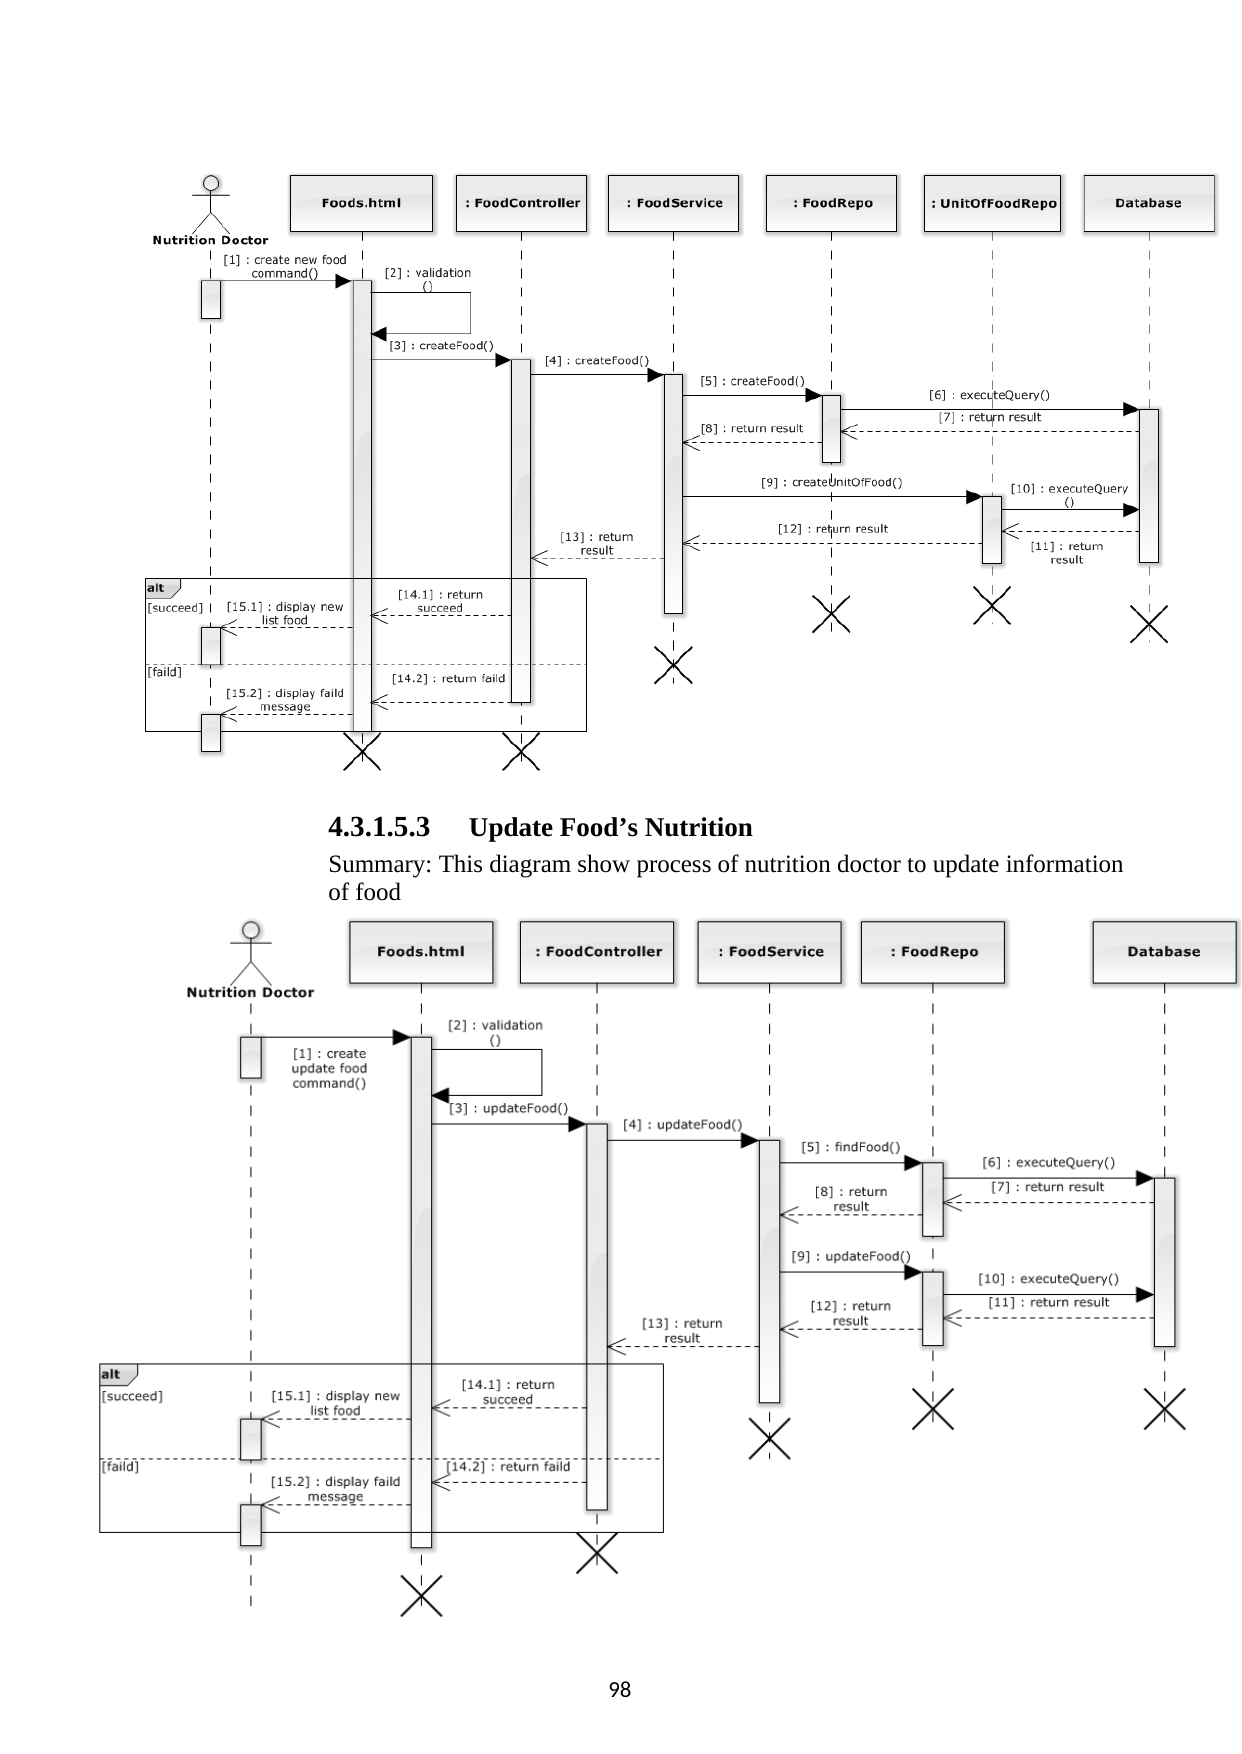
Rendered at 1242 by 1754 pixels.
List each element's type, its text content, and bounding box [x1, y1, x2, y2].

picture [84, 906, 1242, 1632]
picture [131, 162, 1228, 784]
text Summary: This diagram show process of nutrition doctor to update information of food [328, 849, 1146, 906]
subtitle Update Food’s Nutrition [328, 809, 1146, 842]
